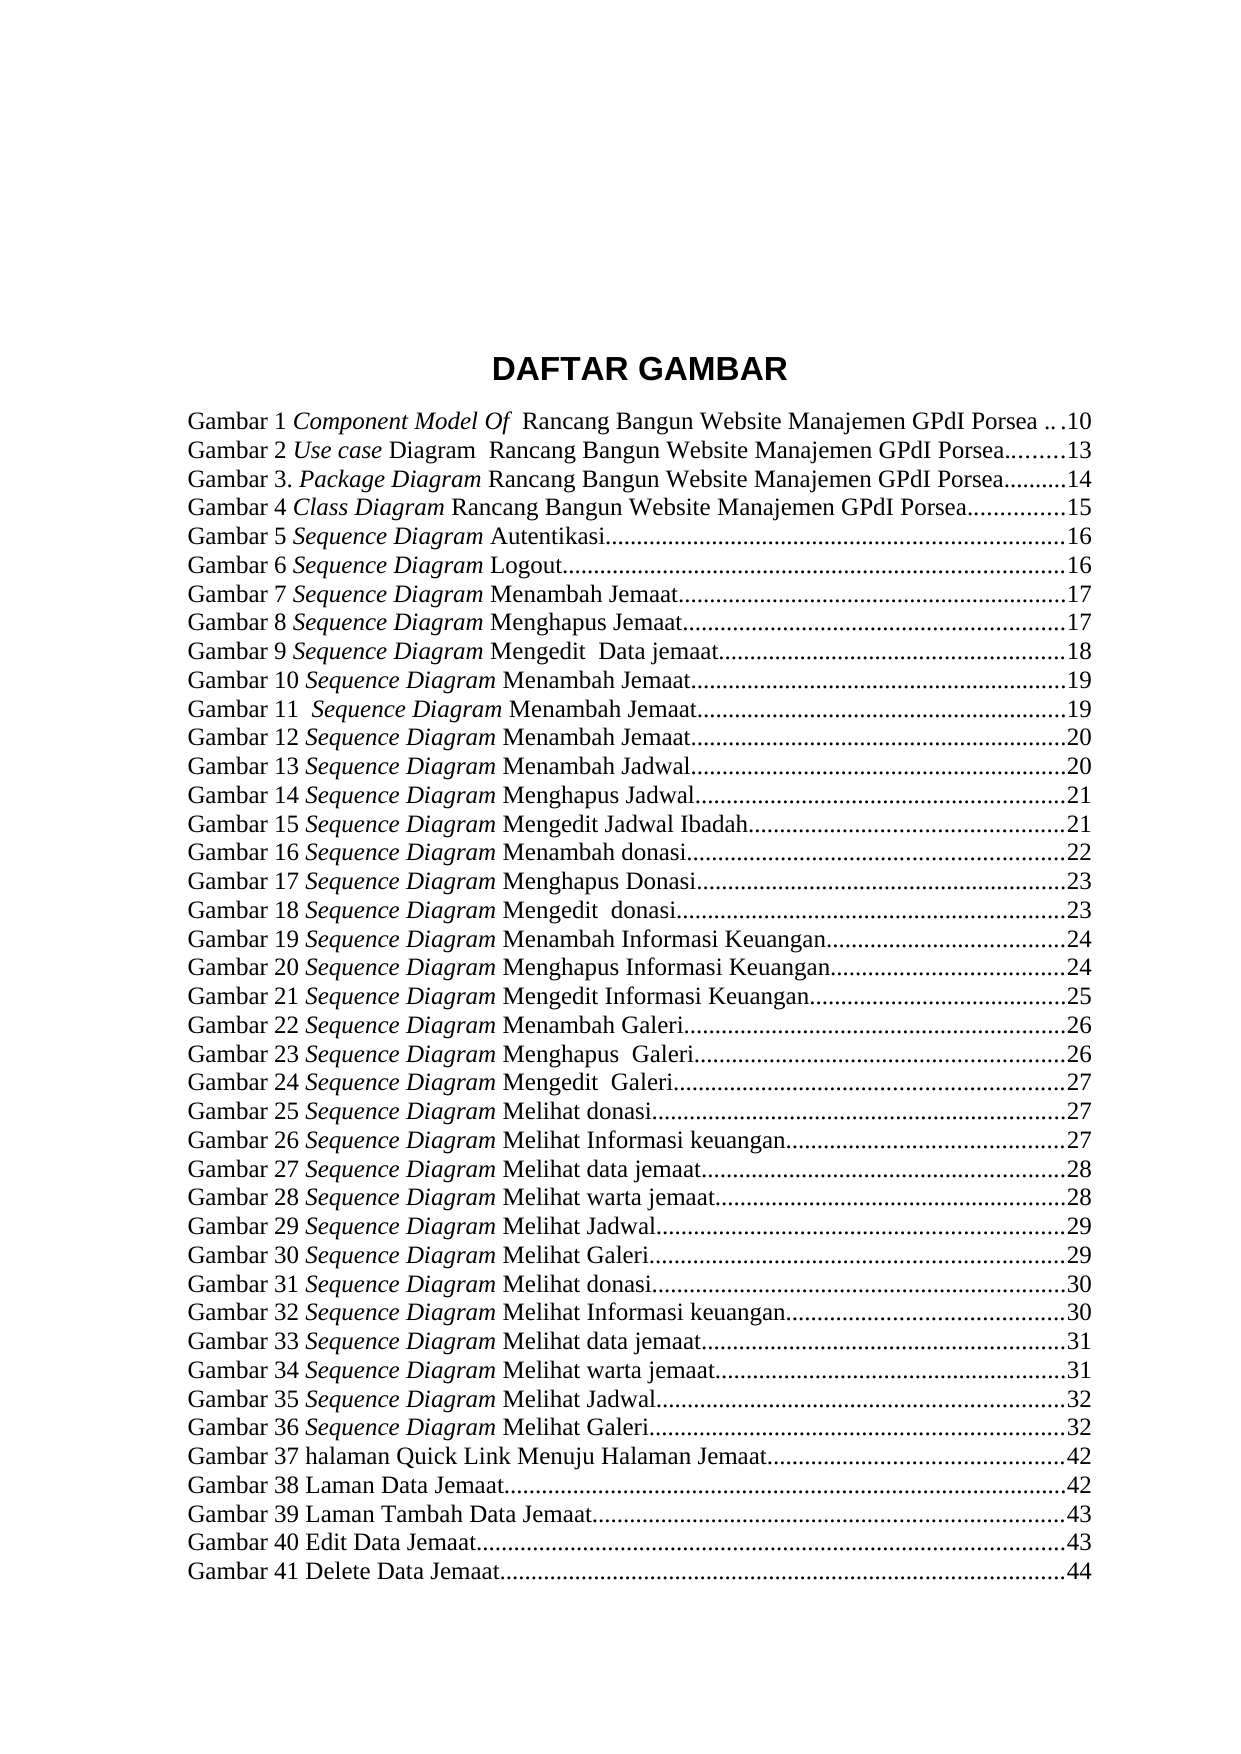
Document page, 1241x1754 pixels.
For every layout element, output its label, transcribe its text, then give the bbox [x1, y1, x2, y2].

text Gambar 2 Use case Diagram Rancang Bangun Website Manajemen GPdI Porsea. 13 [187, 435, 1092, 464]
text Gambar 4 Class Diagram Rancang Bangun Website Manajemen GPdI Porsea. 15 [187, 492, 1092, 521]
text Gambar 6 Sequence Diagram Logout 16 [187, 550, 1092, 579]
text Gambar 21 Sequence Diagram Mengedit Informasi Keuangan 25 [187, 981, 1092, 1010]
text Gambar 38 Laman Data Jemaat 42 [187, 1470, 1092, 1499]
text Gambar 33 Sequence Diagram Melihat data jemaat 31 [187, 1326, 1092, 1355]
text Gambar 7 Sequence Diagram Menambah Jemaat 17 [187, 579, 1092, 607]
text Gambar 29 Sequence Diagram Melihat Jadwal 29 [187, 1211, 1092, 1240]
text Gambar 12 Sequence Diagram Menambah Jemaat 20 [187, 722, 1092, 751]
text Gambar 27 Sequence Diagram Melihat data jemaat 28 [187, 1154, 1092, 1182]
text Gambar 20 Sequence Diagram Menghapus Informasi Keuangan 24 [187, 952, 1092, 981]
text Gambar 39 Laman Tambah Data Jemaat 43 [187, 1499, 1092, 1527]
text Gambar 41 Delete Data Jemaat 44 [187, 1556, 1092, 1585]
text Gambar 25 Sequence Diagram Melihat donasi 27 [187, 1096, 1092, 1125]
text Gambar 15 Sequence Diagram Mengedit Jadwal Ibadah 21 [187, 809, 1092, 837]
text Gambar 9 Sequence Diagram Mengedit Data jemaat 18 [187, 636, 1092, 665]
text Gambar 36 Sequence Diagram Melihat Galeri 32 [187, 1412, 1092, 1441]
text Gambar 8 Sequence Diagram Menghapus Jemaat 17 [187, 607, 1092, 636]
text Gambar 1 Component Model Of Rancang Bangun Website Manajemen GPdI Porsea . 10 [187, 406, 1092, 435]
text Gambar 5 Sequence Diagram Autentikasi 16 [187, 521, 1092, 550]
text Gambar 34 Sequence Diagram Melihat warta jemaat 31 [187, 1355, 1092, 1384]
text Gambar 31 Sequence Diagram Melihat donasi 30 [187, 1269, 1092, 1297]
text Gambar 18 Sequence Diagram Mengedit donasi 23 [187, 895, 1092, 924]
text Gambar 11 Sequence Diagram Menambah Jemaat 19 [187, 694, 1092, 722]
text Gambar 14 Sequence Diagram Menghapus Jadwal 21 [187, 780, 1092, 809]
text Gambar 16 Sequence Diagram Menambah donasi 22 [187, 837, 1092, 866]
text Gambar 32 Sequence Diagram Melihat Informasi keuangan 30 [187, 1297, 1092, 1326]
text Gambar 24 Sequence Diagram Mengedit Galeri 27 [187, 1067, 1092, 1096]
text Gambar 13 Sequence Diagram Menambah Jadwal 20 [187, 751, 1092, 780]
text Gambar 22 Sequence Diagram Menambah Galeri 26 [187, 1010, 1092, 1039]
text Gambar 35 Sequence Diagram Melihat Jadwal 32 [187, 1384, 1092, 1412]
text Gambar 28 Sequence Diagram Melihat warta jemaat 28 [187, 1182, 1092, 1211]
text Gambar 10 Sequence Diagram Menambah Jemaat 19 [187, 665, 1092, 694]
text Gambar 19 Sequence Diagram Menambah Informasi Keuangan 24 [187, 924, 1092, 952]
text DAFTAR GAMBAR [187, 348, 1092, 387]
text Gambar 30 Sequence Diagram Melihat Galeri 29 [187, 1240, 1092, 1269]
text Gambar 17 Sequence Diagram Menghapus Donasi 23 [187, 866, 1092, 895]
text Gambar 23 Sequence Diagram Menghapus Galeri 26 [187, 1039, 1092, 1067]
text Gambar 40 Edit Data Jemaat 43 [187, 1527, 1092, 1556]
text Gambar 37 halaman Quick Link Menuju Halaman Jemaat 42 [187, 1441, 1092, 1470]
text Gambar 26 Sequence Diagram Melihat Informasi keuangan 27 [187, 1125, 1092, 1154]
text Gambar 3. Package Diagram Rancang Bangun Website Manajemen GPdI Porsea. 14 [187, 464, 1092, 492]
